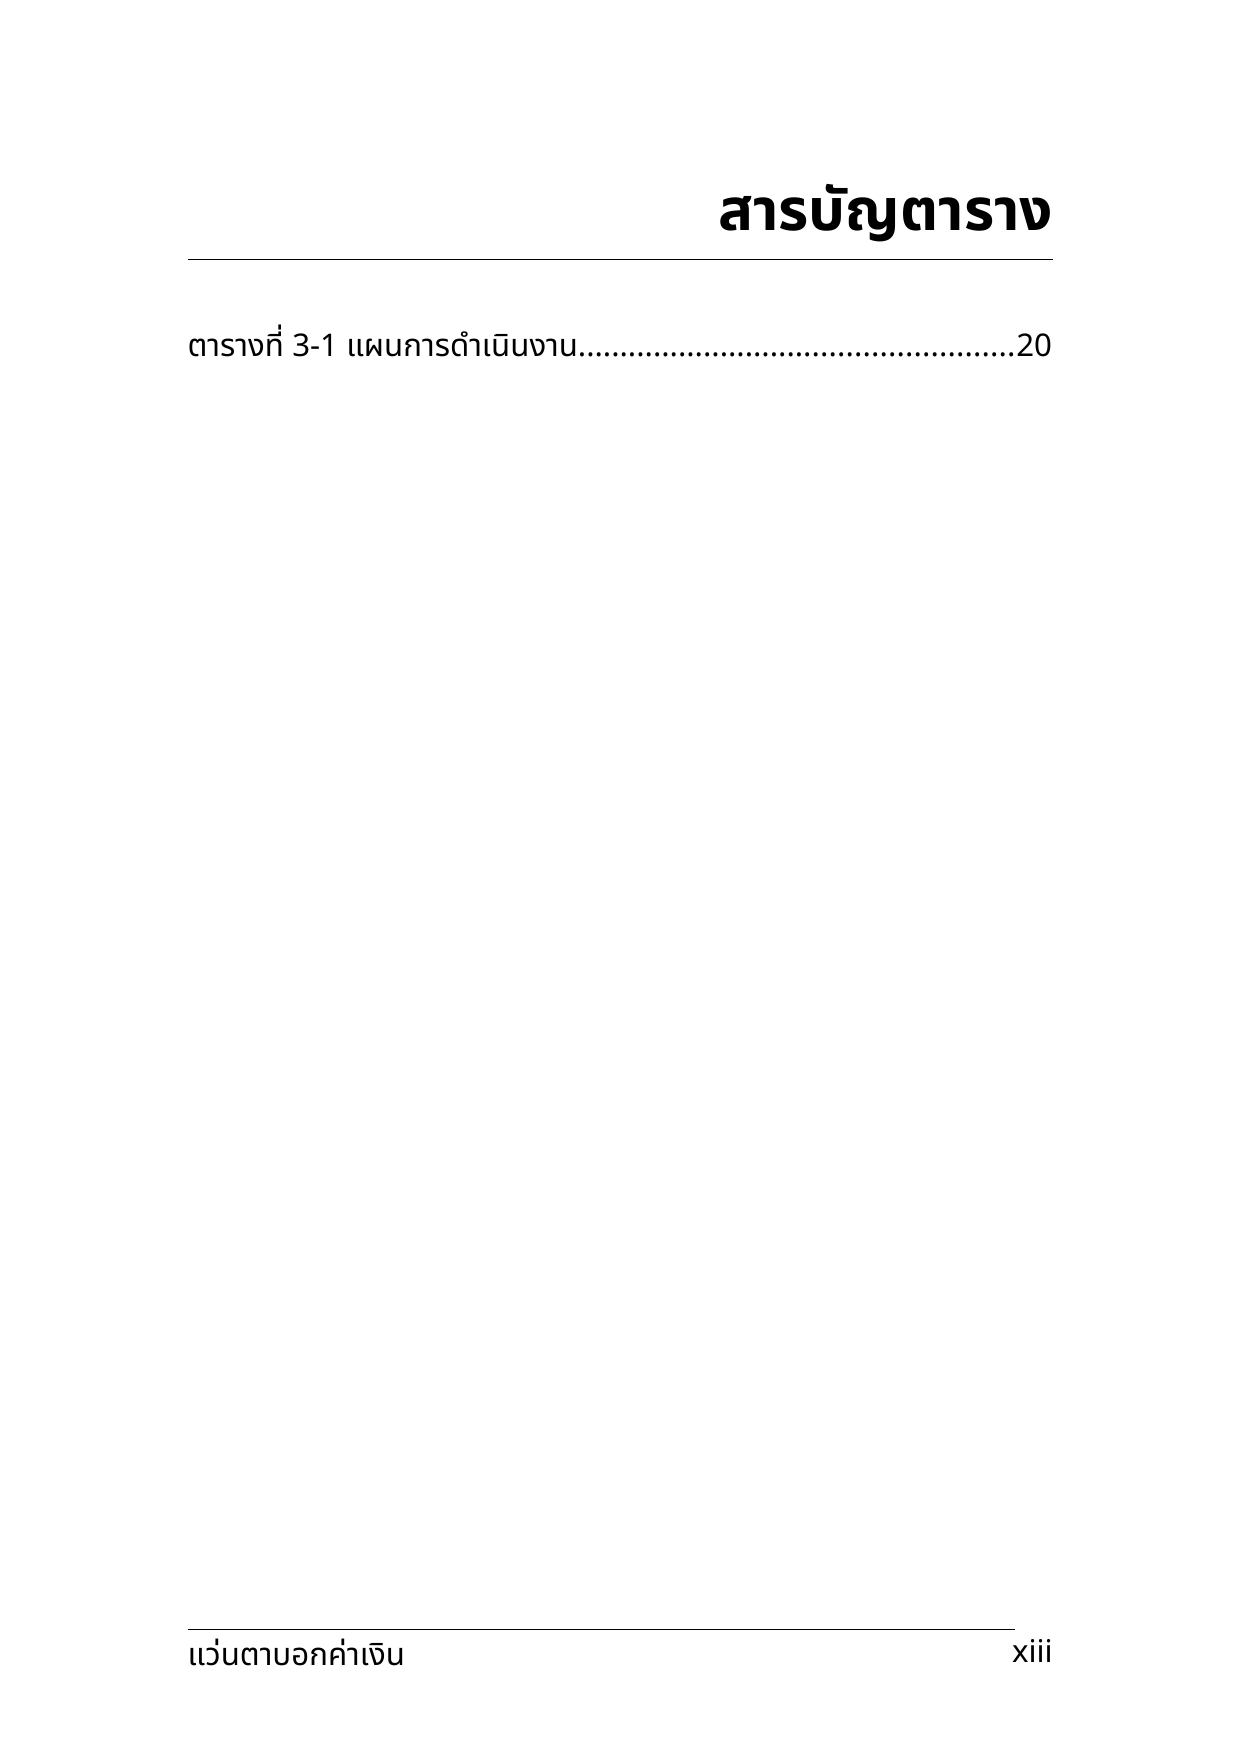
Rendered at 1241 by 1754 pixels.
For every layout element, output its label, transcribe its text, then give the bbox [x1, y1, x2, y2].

title สารบัญตาราง [187, 169, 1053, 260]
text ตารางที่ 3-1 แผนการดำเนินงาน 20 [187, 322, 1053, 370]
